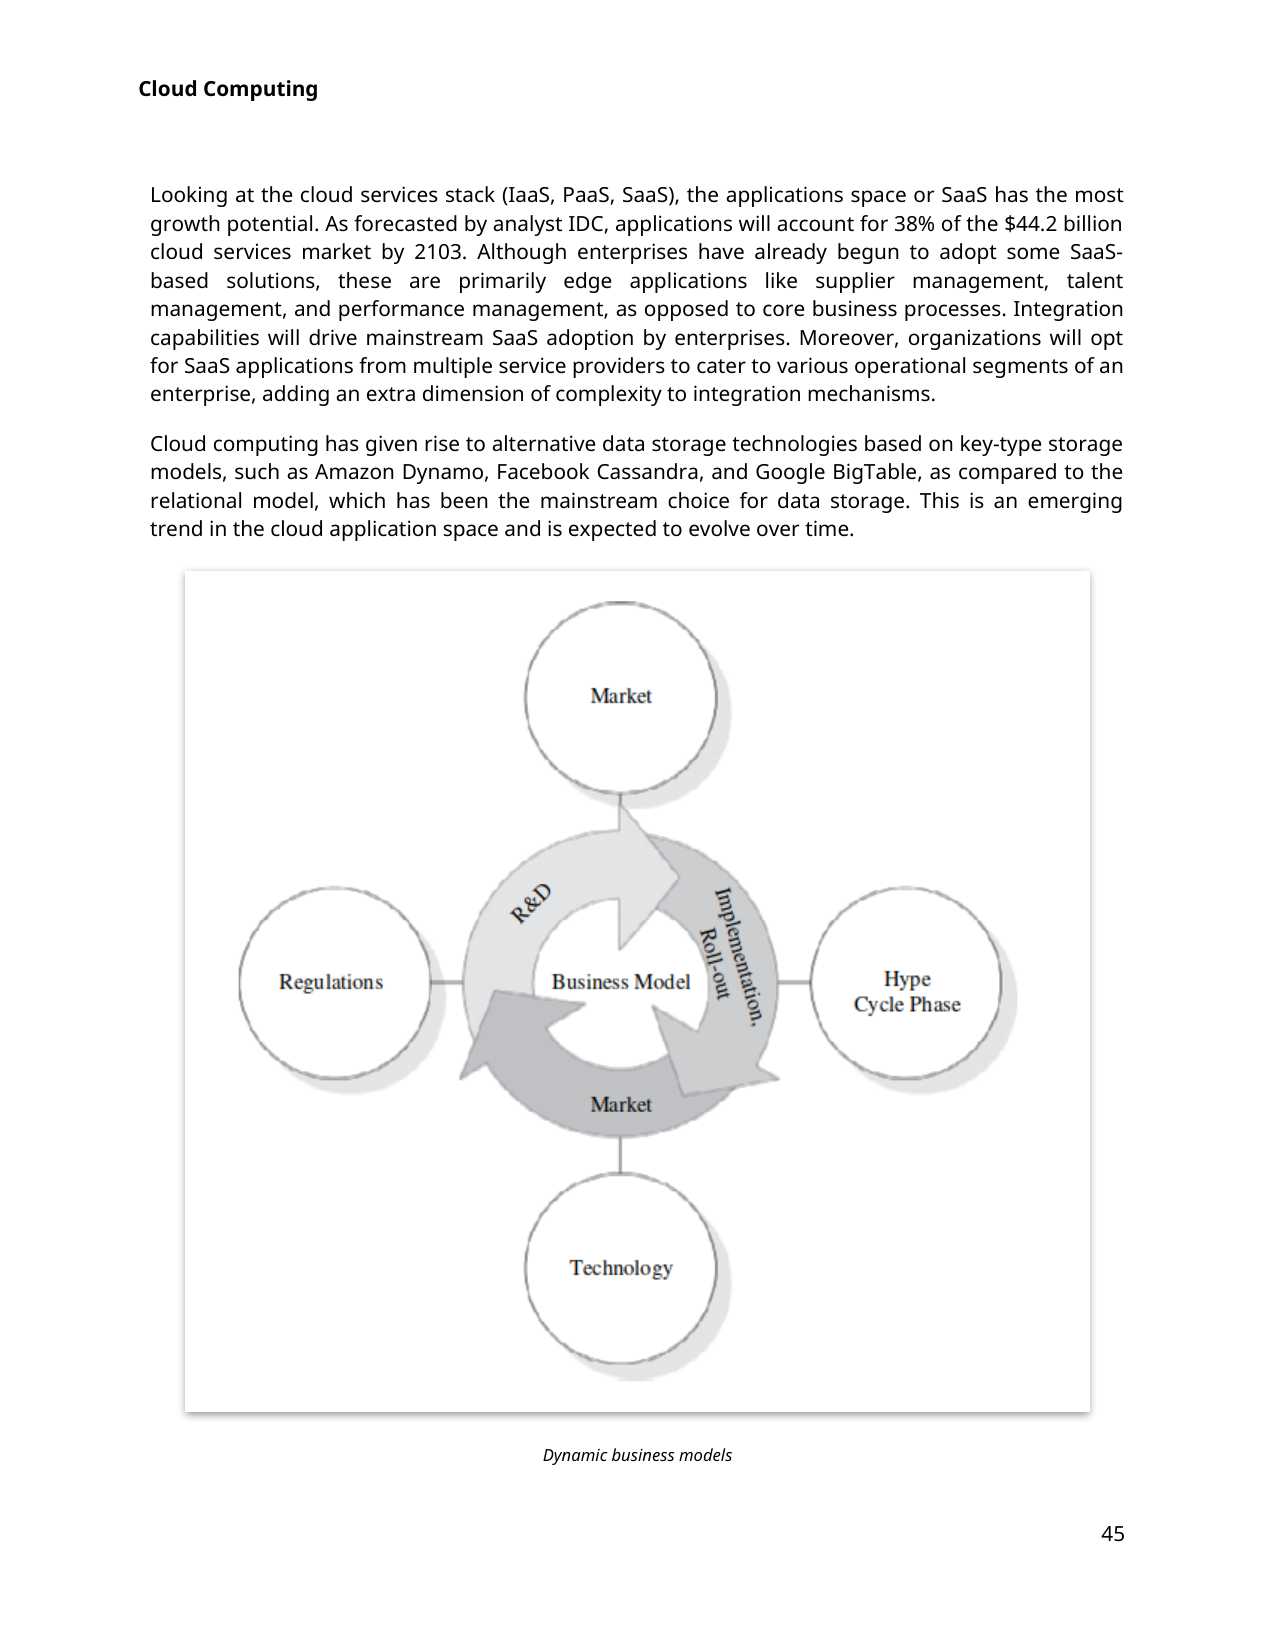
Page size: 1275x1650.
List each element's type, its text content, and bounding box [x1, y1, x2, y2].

text Cloud computing has given rise to alternative data storage technologies based on key-type storage models, such as Amazon Dynamo, Facebook Cassandra, and Google BigTable, as compared to the relational model, which has been the mainstream choice for data storage. This is an emerging trend in the cloud application space and is expected to evolve over time. [150, 429, 1125, 543]
text Dynamic business models [150, 1444, 1125, 1467]
text Looking at the cloud services stack (IaaS, PaaS, SaaS), the applications space or SaaS has the most growth potential. As forecasted by analyst IDC, applications will account for 38% of the $44.2 billion cloud services market by 2103. Although enterprises have already begun to adopt some SaaS-based solutions, these are primarily edge applications like supplier management, talent management, and performance management, as opposed to core business processes. Integration capabilities will drive mainstream SaaS adoption by enterprises. Moreover, organizations will opt for SaaS applications from multiple service providers to cater to various operational segments of an enterprise, adding an extra dimension of complexity to integration mechanisms. [150, 181, 1125, 408]
picture [200, 585, 1075, 1398]
